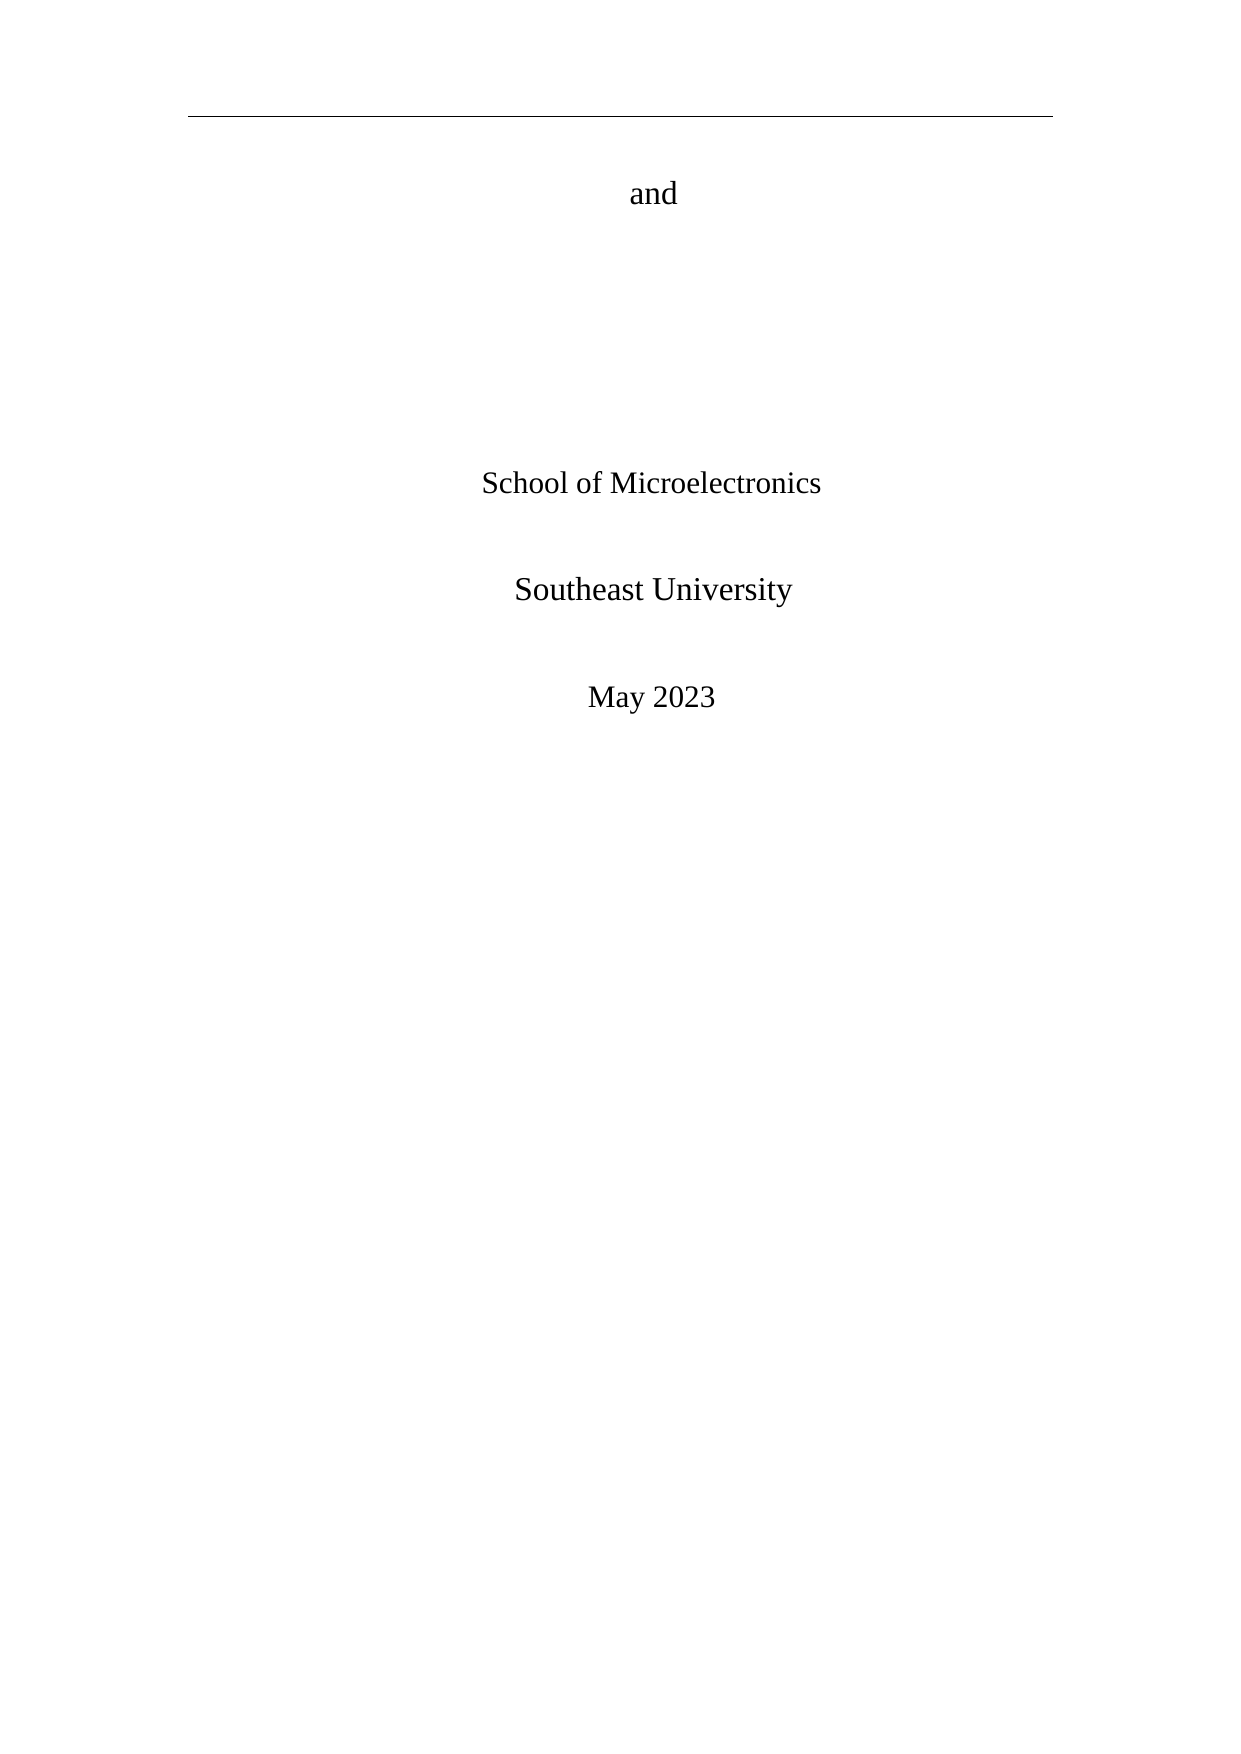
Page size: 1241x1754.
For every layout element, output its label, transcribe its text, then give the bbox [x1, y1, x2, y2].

text May 2023 [187, 663, 1053, 731]
text School of Microelectronics [187, 448, 1053, 516]
text and [187, 158, 1053, 226]
text Southeast University [187, 555, 1053, 623]
